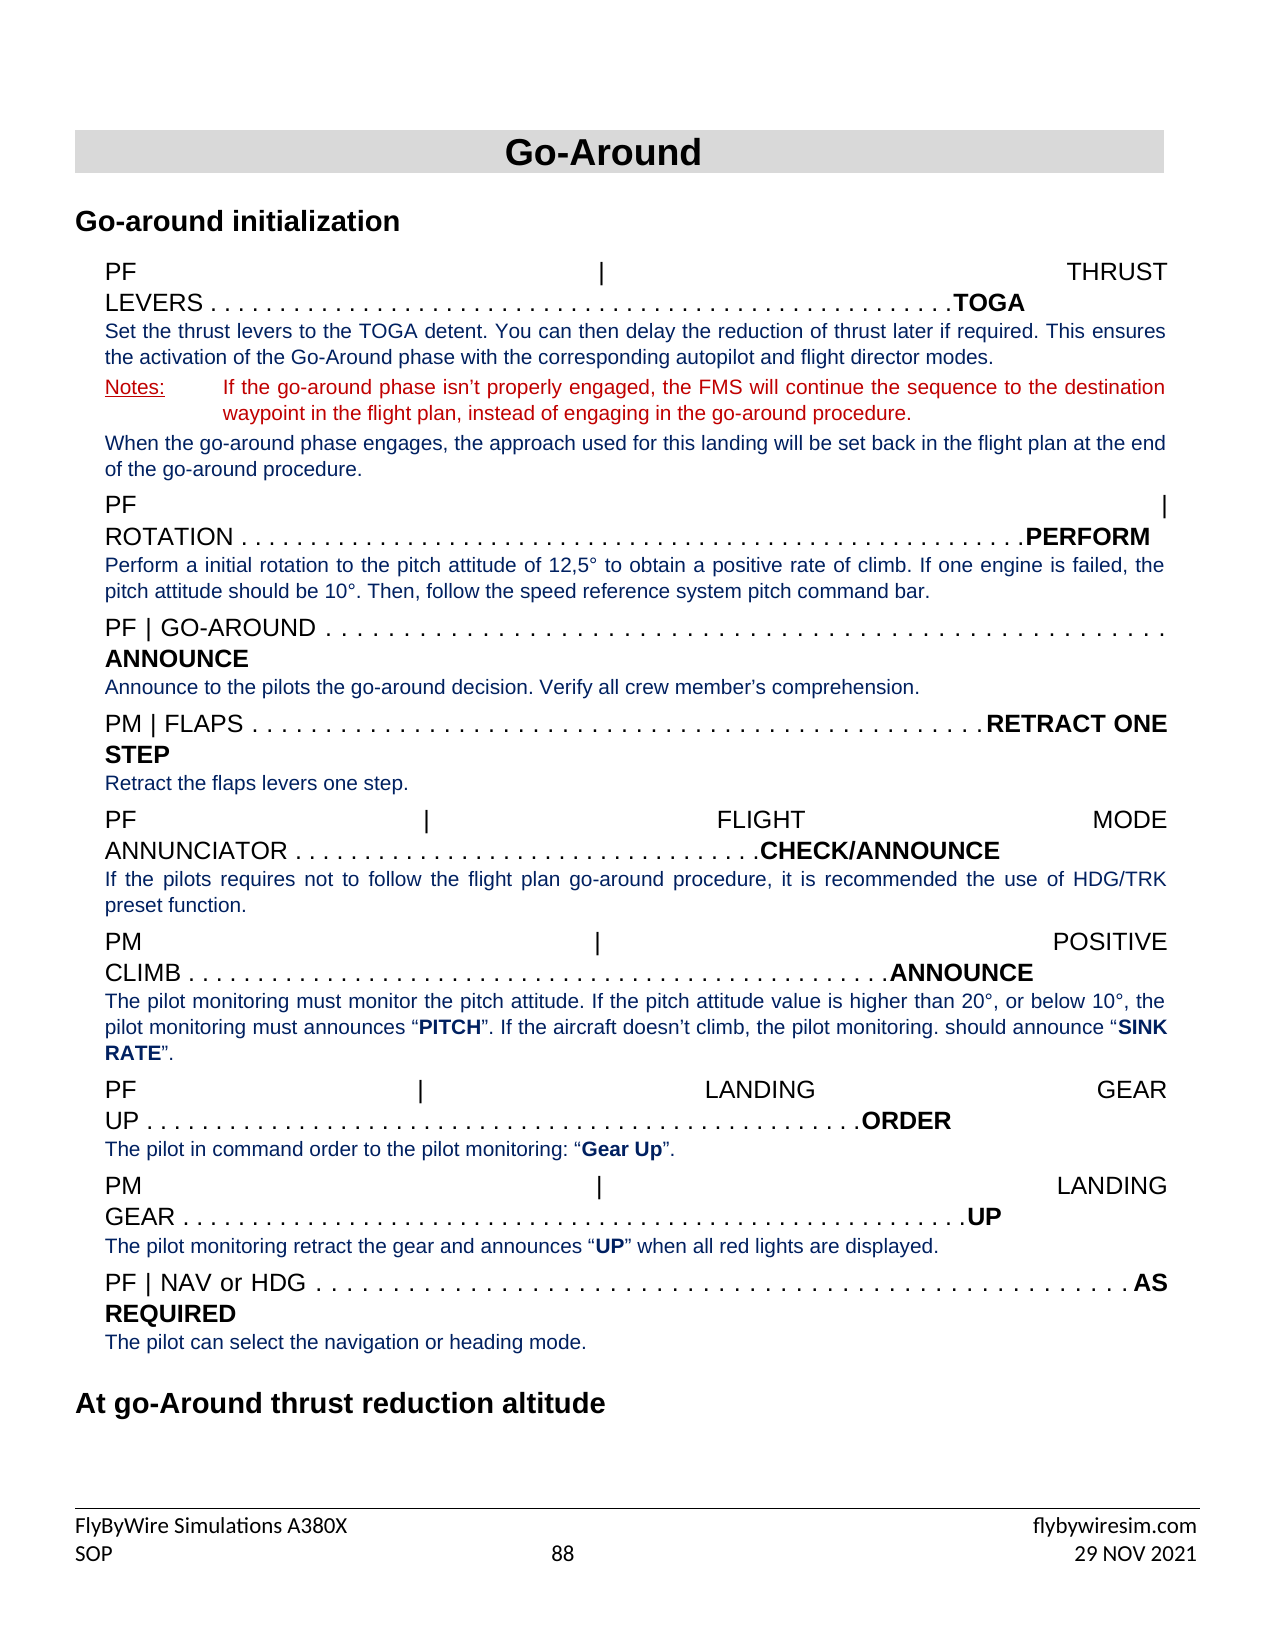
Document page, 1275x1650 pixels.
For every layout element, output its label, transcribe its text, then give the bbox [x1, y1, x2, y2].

text Retract the flaps levers one step. [104, 771, 1168, 795]
text Notes: If the go-around phase isn’t properly engaged, the FMS will continue the sequence to the destination waypoint in the flight plan, instead of engaging in the go-around procedure. [104, 375, 1168, 424]
text PF | NAV or HDG . . . . . . . . . . . . . . . . . . . . . . . . . . . . . . . . . . . . . . . . . . . . . . . . . . . . .AS REQUIRED [104, 1268, 1168, 1327]
text At go-Around thrust reduction altitude [75, 1387, 1168, 1420]
text Perform a initial rotation to the pitch attitude of 12,5° to obtain a positive rate of climb. If one engine is failed, the pitch attitude should be 10°. Then, follow the speed reference system pitch command bar. [104, 553, 1168, 602]
text PF | FLIGHT MODE ANNUNCIATOR . . . . . . . . . . . . . . . . . . . . . . . . . . . . . . . . . .CHECK/ANNOUNCE [104, 805, 1168, 865]
text Set the thrust levers to the TOGA detent. You can then delay the reduction of thrust later if required. This ensures the activation of the Go-Around phase with the corresponding autopilot and flight director modes. [104, 319, 1168, 369]
text PF | ROTATION . . . . . . . . . . . . . . . . . . . . . . . . . . . . . . . . . . . . . . . . . . . . . . . . . . . . . . . . .PERFORM [104, 491, 1168, 550]
text The pilot can select the navigation or heading mode. [104, 1330, 1168, 1354]
text PF | LANDING GEAR UP . . . . . . . . . . . . . . . . . . . . . . . . . . . . . . . . . . . . . . . . . . . . . . . . . . . .ORDER [104, 1075, 1168, 1135]
text PM | FLAPS . . . . . . . . . . . . . . . . . . . . . . . . . . . . . . . . . . . . . . . . . . . . . . . . . .RETRACT ONE STEP [104, 709, 1168, 769]
text PM | LANDING GEAR . . . . . . . . . . . . . . . . . . . . . . . . . . . . . . . . . . . . . . . . . . . . . . . . . . . . . . . . .UP [104, 1171, 1168, 1231]
text Announce to the pilots the go-around decision. Verify all crew member’s comprehension. [104, 675, 1168, 699]
text PM | POSITIVE CLIMB . . . . . . . . . . . . . . . . . . . . . . . . . . . . . . . . . . . . . . . . . . . . . . . . . . .ANNOUNCE [104, 927, 1168, 987]
text When the go-around phase engages, the approach used for this landing will be set back in the flight plan at the end of the go-around procedure. [104, 431, 1168, 480]
text Go-around initialization [75, 204, 1168, 237]
text The pilot monitoring retract the gear and announces “UP” when all red lights are displayed. [104, 1233, 1168, 1257]
table_header Go-Around [75, 130, 1164, 173]
text PF | GO-AROUND . . . . . . . . . . . . . . . . . . . . . . . . . . . . . . . . . . . . . . . . . . . . . . . . . . . . . . ANNOUNCE [104, 613, 1168, 672]
text PF | THRUST LEVERS . . . . . . . . . . . . . . . . . . . . . . . . . . . . . . . . . . . . . . . . . . . . . . . . . . . . . .TOGA [104, 257, 1168, 317]
text The pilot in command order to the pilot monitoring: “Gear Up”. [104, 1137, 1168, 1161]
text The pilot monitoring must monitor the pitch attitude. If the pitch attitude value is higher than 20°, or below 10°, the pilot monitoring must announces “PITCH”. If the aircraft doesn’t climb, the pilot monitoring. should announce “SINK RATE”. [104, 989, 1168, 1065]
text If the pilots requires not to follow the flight plan go-around procedure, it is recommended the use of HDG/TRK preset function. [104, 867, 1168, 917]
